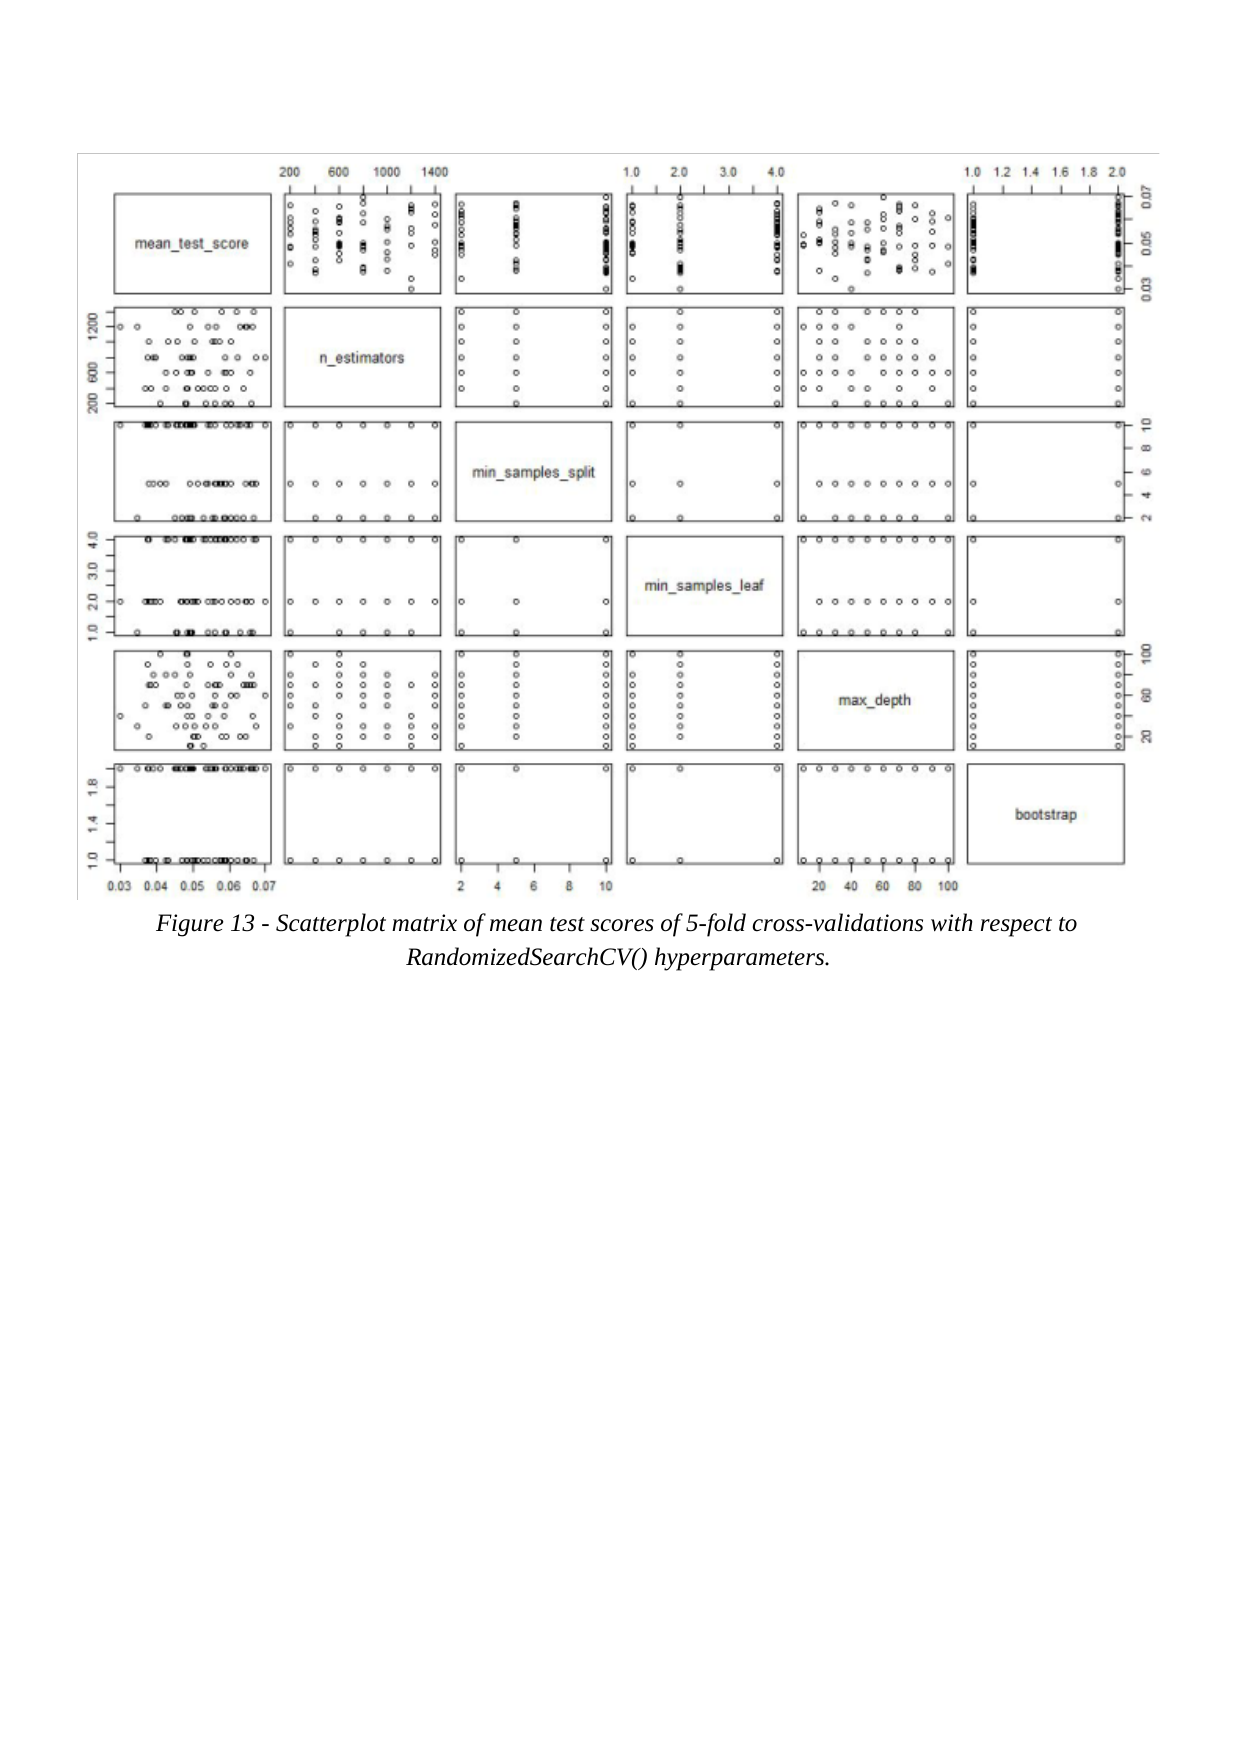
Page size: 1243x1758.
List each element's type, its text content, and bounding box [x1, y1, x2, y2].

text Figure 13 - Scatterplot matrix of mean test scores of 5-fold cross-validations with respect to RandomizedSearchCV() hyperparameters. [156, 903, 1095, 972]
picture [76, 152, 1160, 900]
